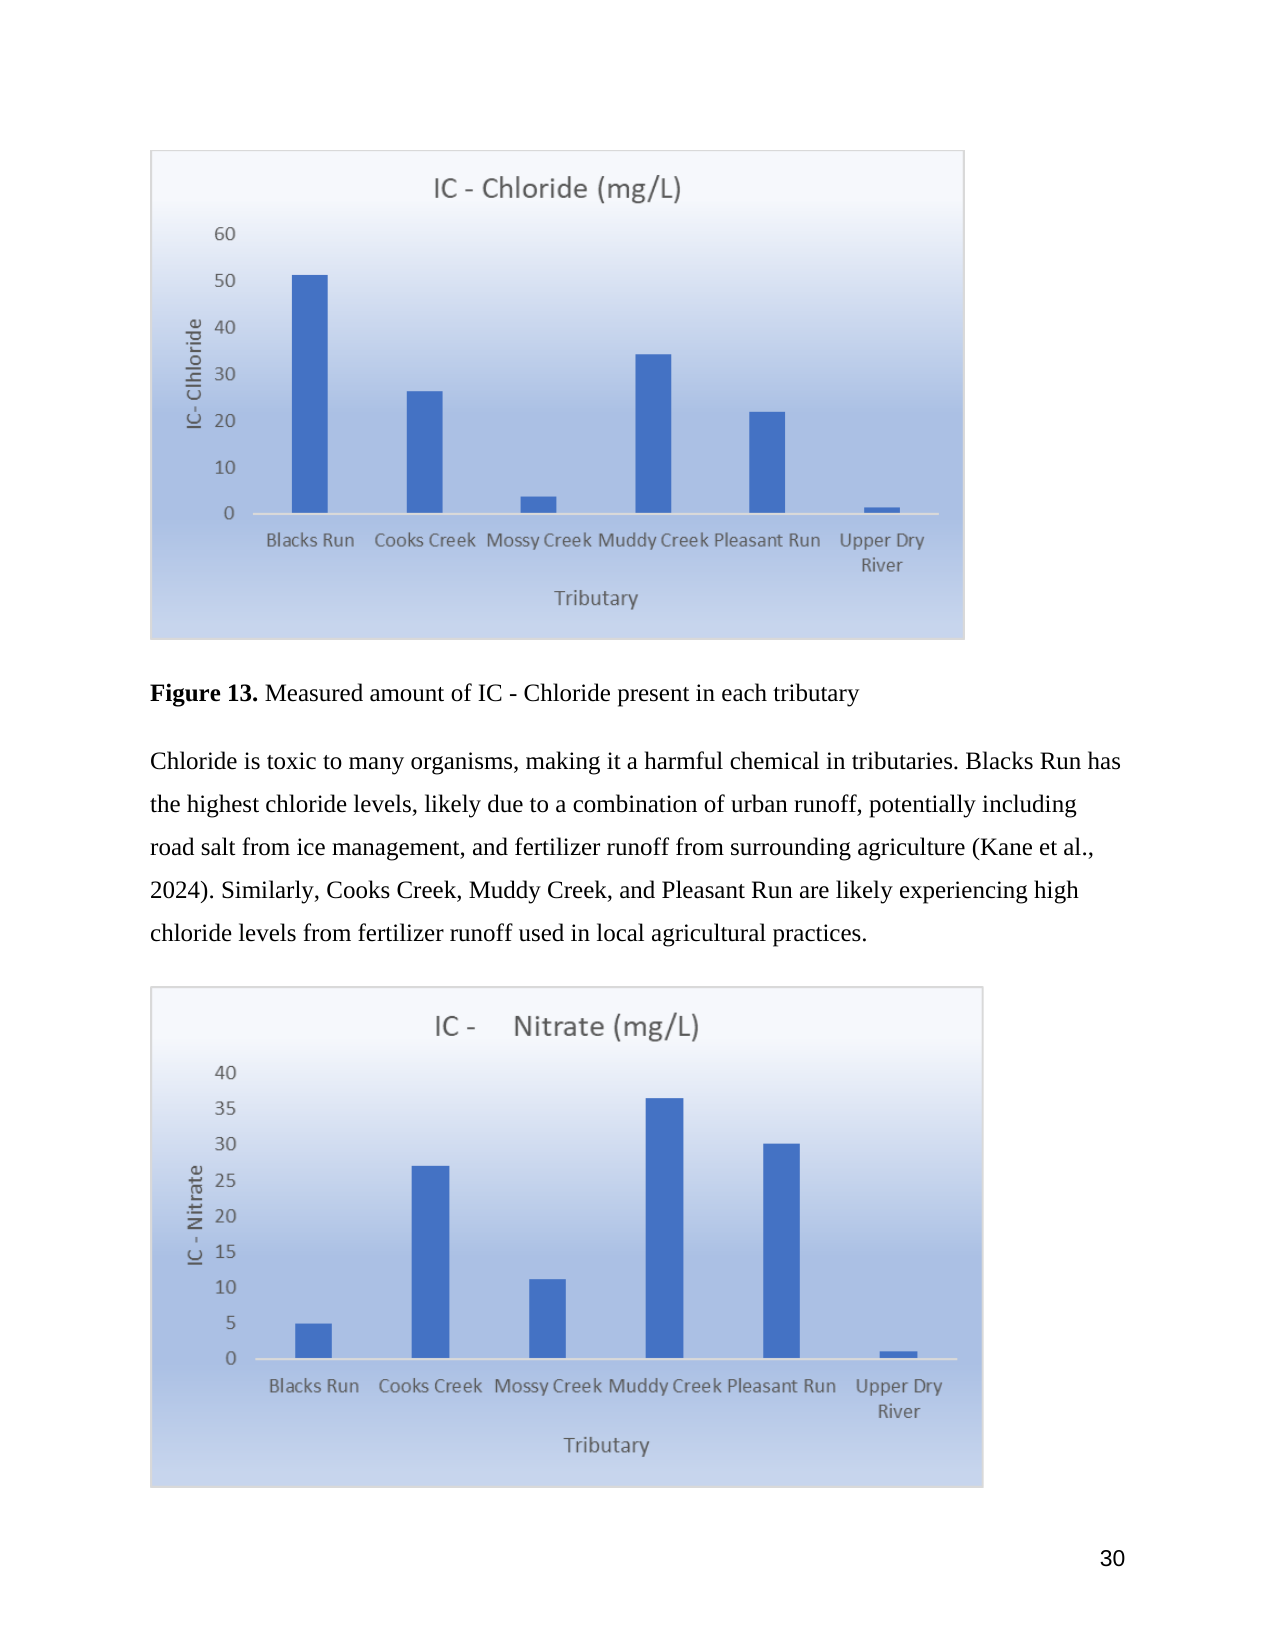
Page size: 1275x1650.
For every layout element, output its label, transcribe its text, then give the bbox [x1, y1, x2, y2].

picture [150, 986, 984, 1488]
text Figure 13. Measured amount of IC - Chloride present in each tributary [150, 678, 1125, 707]
text Chloride is toxic to many organisms, making it a harmful chemical in tributaries. Blacks Run has the highest chloride levels, likely due to a combination of urban runoff, potentially including road salt from ice management, and fertilizer runoff from surrounding agriculture (Kane et al., 2024). Similarly, Cooks Creek, Muddy Creek, and Pleasant Run are likely experiencing high chloride levels from fertilizer runoff used in local agricultural practices. [150, 746, 1125, 947]
picture [150, 150, 965, 640]
